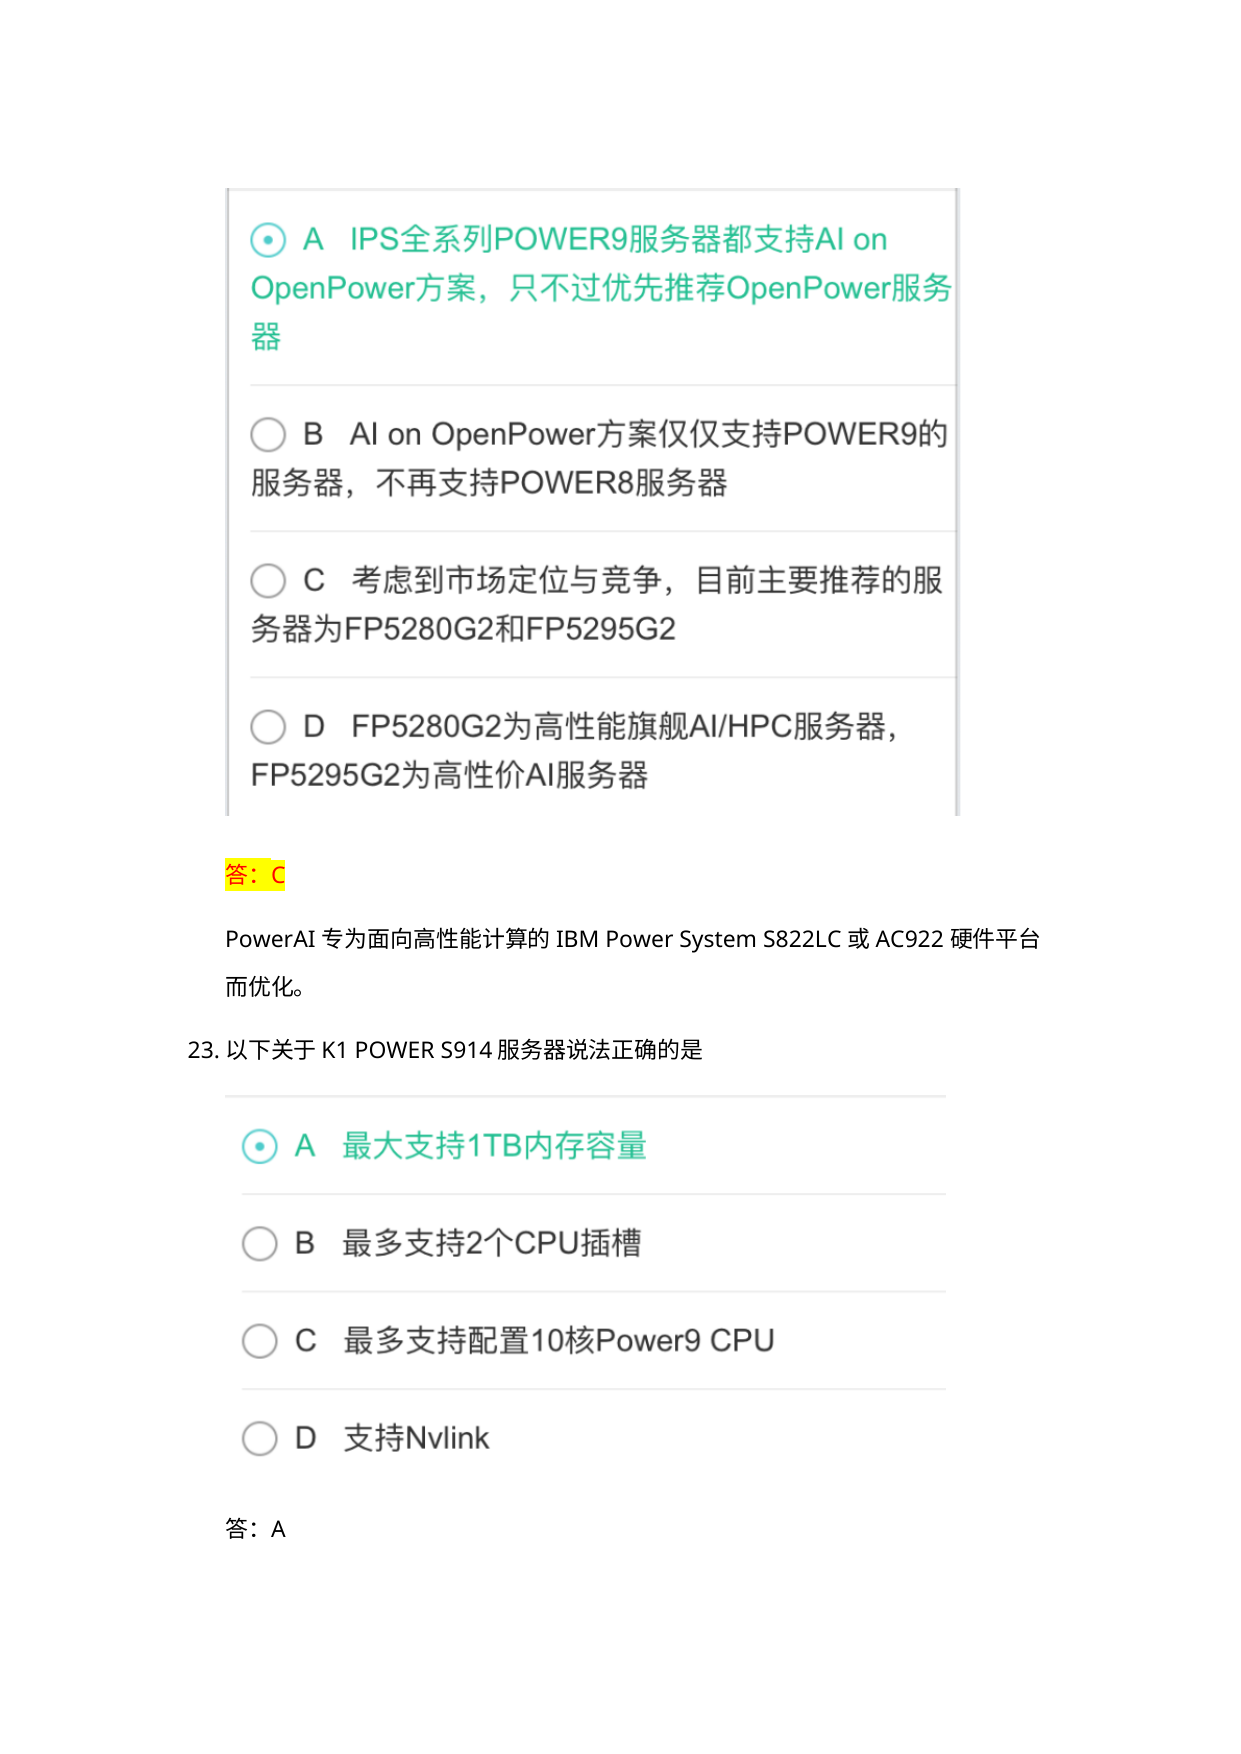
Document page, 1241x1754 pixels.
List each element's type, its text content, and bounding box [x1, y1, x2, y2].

list 答：C [225, 852, 1053, 896]
picture [225, 1095, 946, 1481]
list PowerAI 专为面向高性能计算的 IBM Power System S822LC 或 AC922 硬件平台而优化。 [225, 915, 1053, 1007]
list 答：A [225, 1505, 1053, 1549]
picture [225, 188, 961, 816]
list 以下关于K1 POWER S914服务器说法正确的是 [187, 1026, 1053, 1070]
